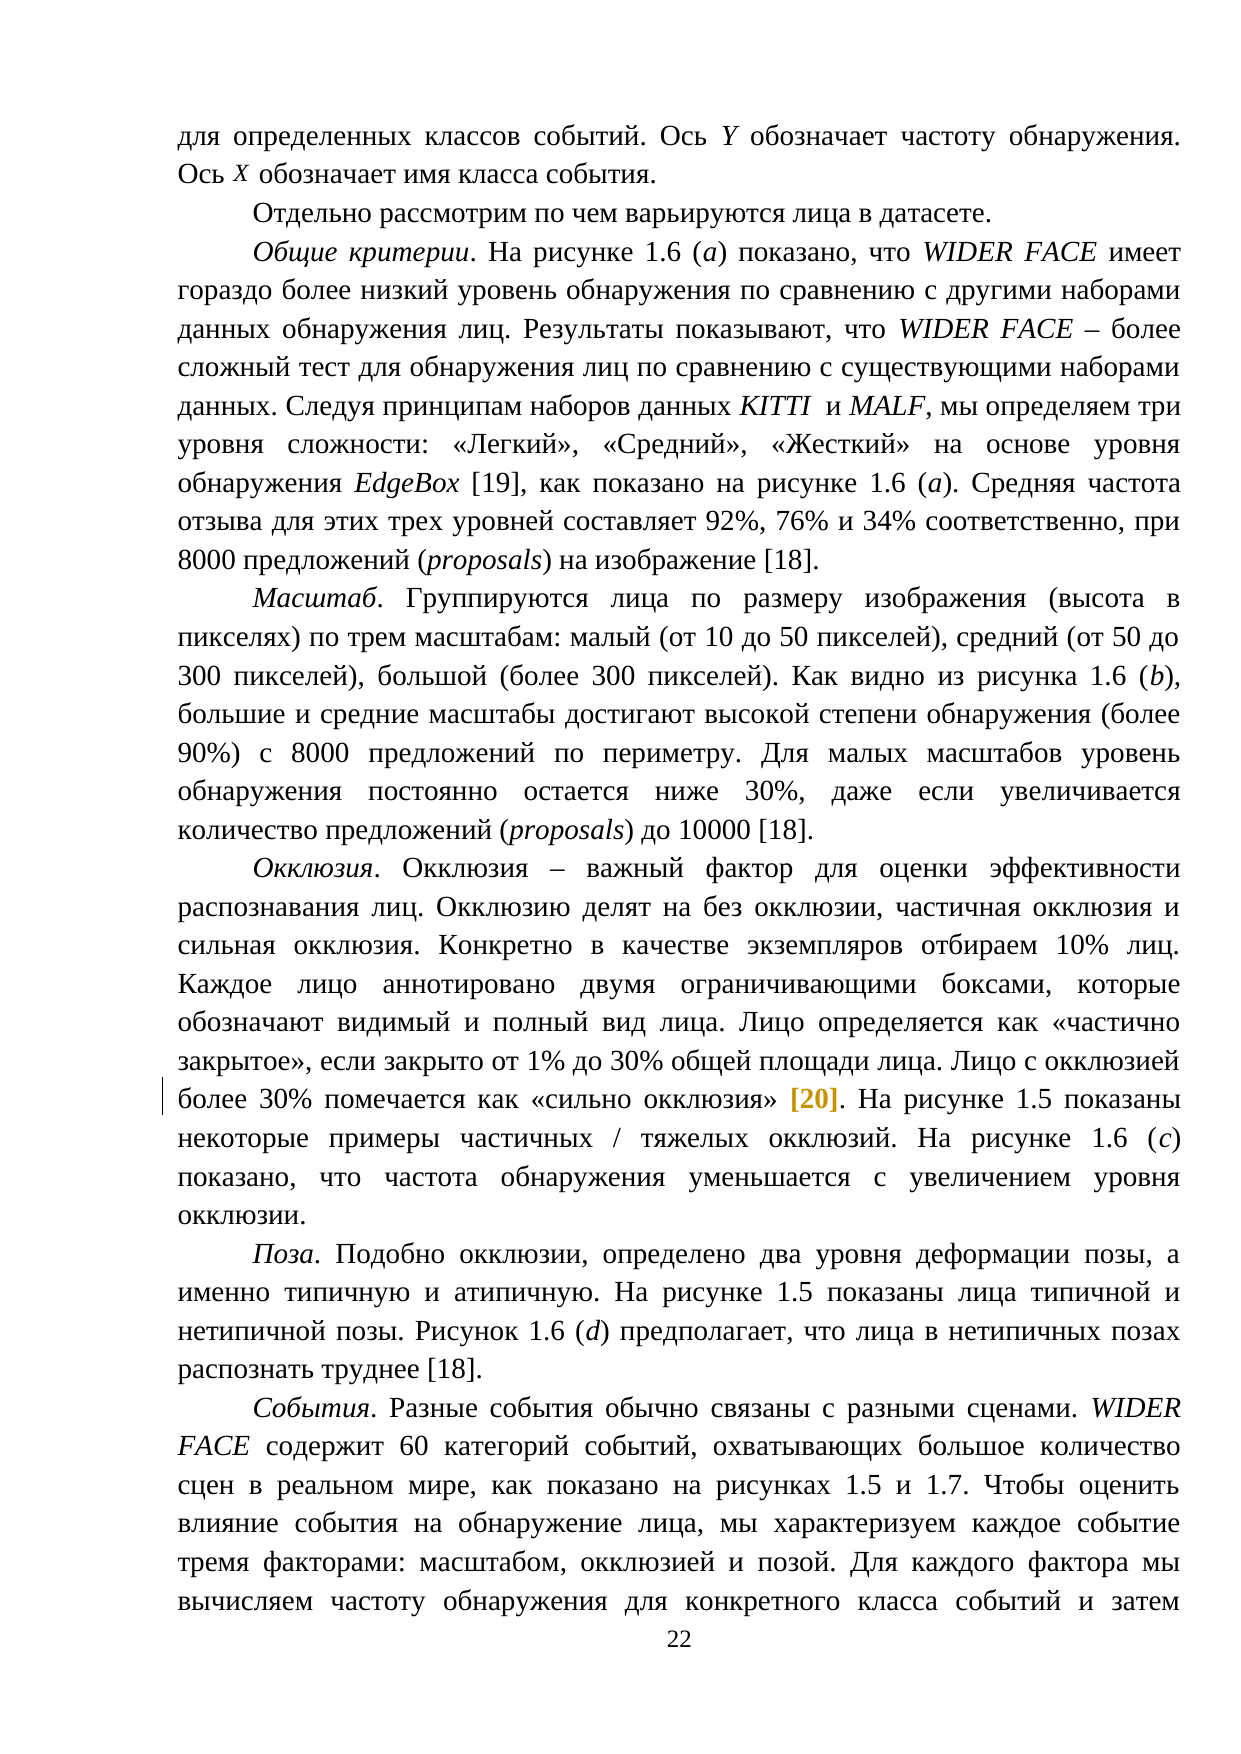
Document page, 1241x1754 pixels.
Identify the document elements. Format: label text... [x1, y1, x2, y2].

text Общие критерии. На рисунке 1.6 (a) показано, что WIDER FACE имеет гораздо более низкий уровень обнаружения по сравнению с другими наборами данных обнаружения лиц. Результаты показывают, что WIDER FACE – более сложный тест для обнаружения лиц по сравнению с существующими наборами данных. Следуя принципам наборов данных KITTI и MALF, мы определяем три уровня сложности: «Легкий», «Средний», «Жесткий» на основе уровня обнаружения EdgeBox [19], как показано на рисунке 1.6 (а). Средняя частота отзыва для этих трех уровней составляет 92%, 76% и 34% соответственно, при 8000 предложений (proposals) на изображение [18]. [177, 234, 1181, 576]
text Отдельно рассмотрим по чем варьируются лица в датасете. [177, 195, 1181, 229]
text Масштаб. Группируются лица по размеру изображения (высота в пикселях) по трем масштабам: малый (от 10 до 50 пикселей), средний (от 50 до 300 пикселей), большой (более 300 пикселей). Как видно из рисунка 1.6 (b), большие и средние масштабы достигают высокой степени обнаружения (более 90%) с 8000 предложений по периметру. Для малых масштабов уровень обнаружения постоянно остается ниже 30%, даже если увеличивается количество предложений (proposals) до 10000 [18]. [177, 581, 1181, 845]
text Окклюзия. Окклюзия – важный фактор для оценки эффективности распознавания лиц. Окклюзию делят на без окклюзии, частичная окклюзия и сильная окклюзия. Конкретно в качестве экземпляров отбираем 10% лиц. Каждое лицо аннотировано двумя ограничивающими боксами, которые обозначают видимый и полный вид лица. Лицо определяется как «частично закрытое», если закрыто от 1% до 30% общей площади лица. Лицо с окклюзией более 30% помечается как «сильно окклюзия» [20]. На рисунке 1.5 показаны некоторые примеры частичных / тяжелых окклюзий. На рисунке 1.6 (c) показано, что частота обнаружения уменьшается с увеличением уровня окклюзии. [177, 850, 1181, 1231]
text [177, 118, 1181, 190]
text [177, 1390, 1181, 1616]
text Поза. Подобно окклюзии, определено два уровня деформации позы, а именно типичную и атипичную. На рисунке 1.5 показаны лица типичной и нетипичной позы. Рисунок 1.6 (d) предполагает, что лица в нетипичных позах распознать труднее [18]. [177, 1236, 1181, 1385]
